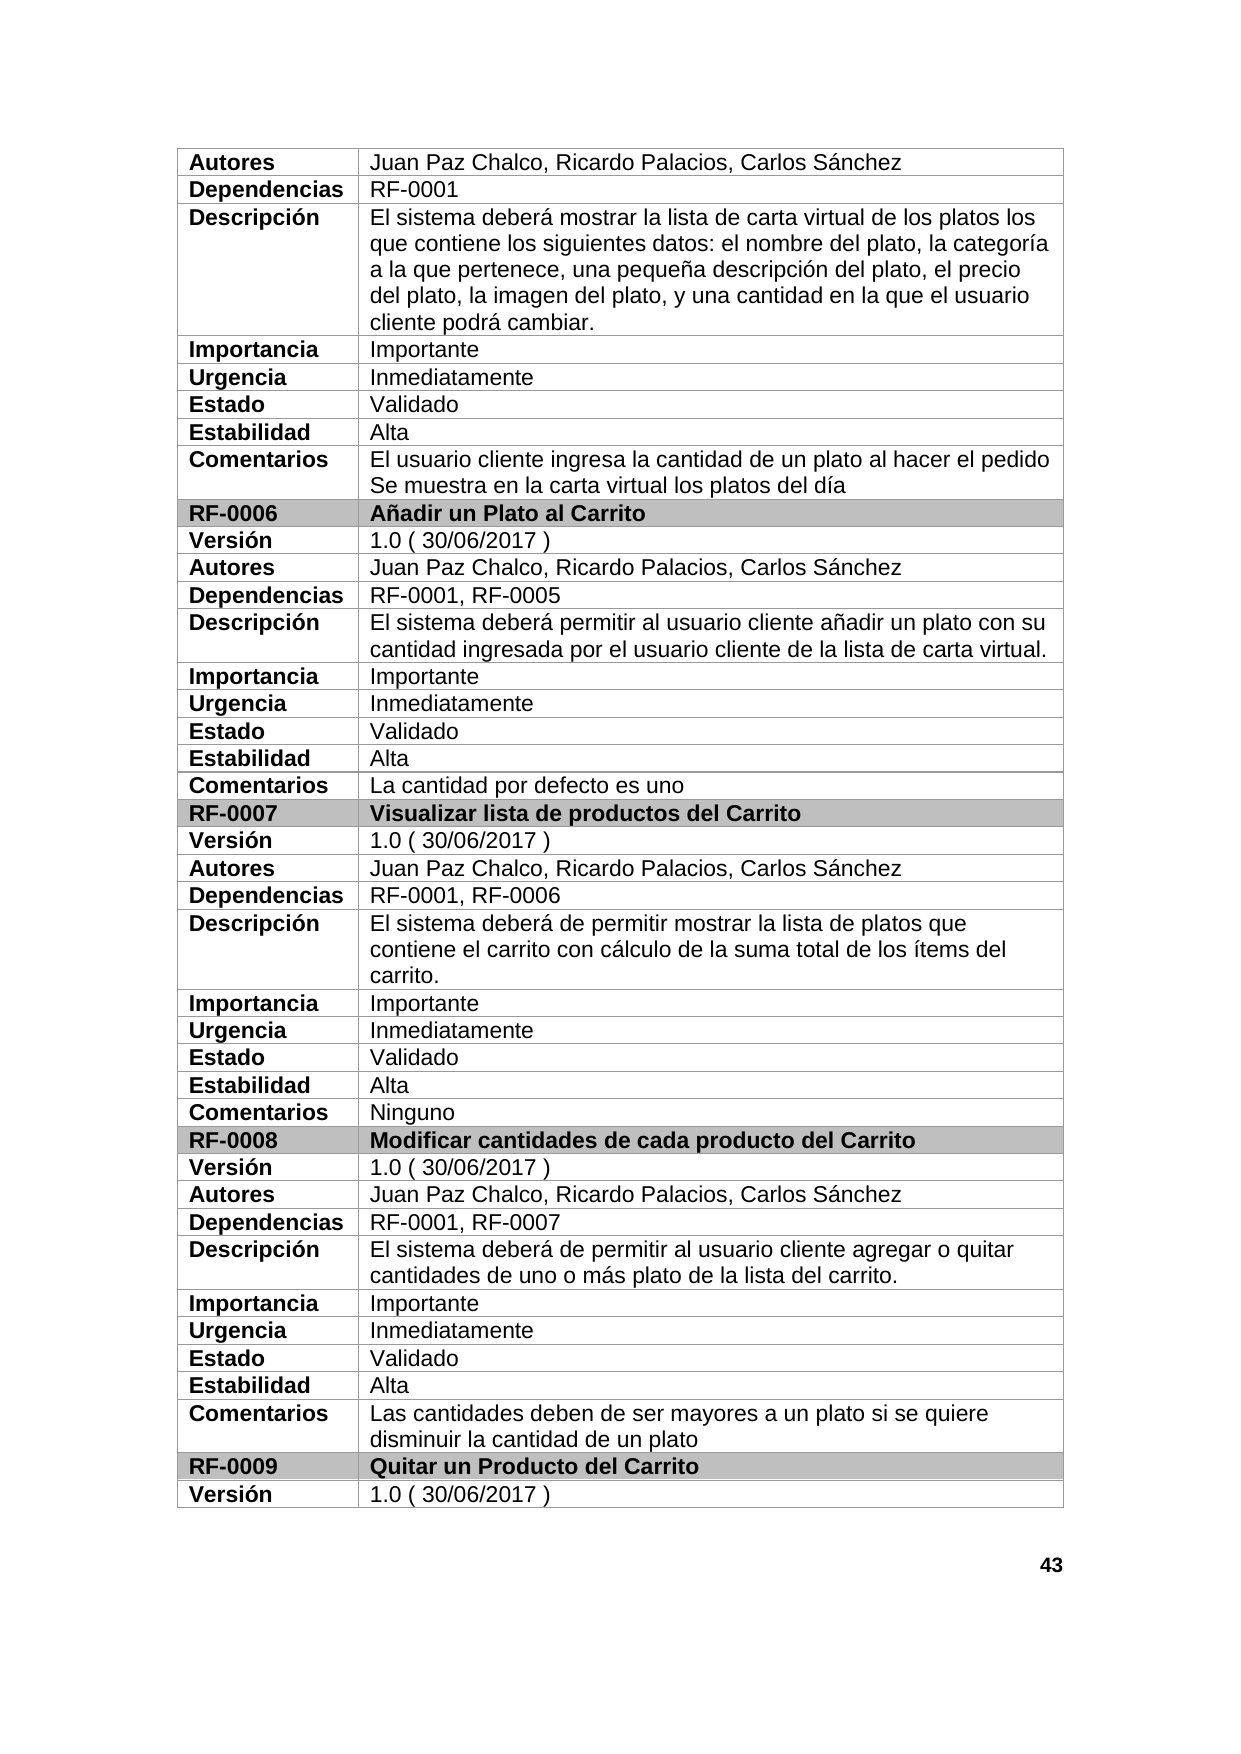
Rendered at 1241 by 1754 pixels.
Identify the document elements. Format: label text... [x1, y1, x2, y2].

table_cell Importancia [178, 663, 358, 689]
table_cell Estabilidad [178, 745, 358, 771]
table_cell Validado [359, 718, 1063, 744]
table_cell El sistema deberá mostrar la lista de carta virtual de los platos los que contiene los siguientes datos: el nombre del plato, la categoría a la que pertenece, una pequeña descripción del plato, el precio del plato, la imagen del plato, y una cantidad en la que el usuario cliente podrá cambiar. [359, 204, 1063, 335]
table_cell Dependencias [178, 1209, 358, 1235]
table_cell Juan Paz Chalco, Ricardo Palacios, Carlos Sánchez [359, 149, 1063, 175]
table_cell Inmediatamente [359, 690, 1063, 717]
table_cell Estado [178, 391, 358, 417]
table_cell Comentarios [178, 1099, 358, 1126]
table_cell Importancia [178, 336, 358, 363]
table_cell Versión [178, 827, 358, 854]
table_cell RF-0006 [178, 500, 358, 526]
table_cell Estabilidad [178, 1072, 358, 1098]
table_cell RF-0001, RF-0007 [359, 1209, 1063, 1235]
table_cell RF-0001 [359, 176, 1063, 202]
table_cell Comentarios [178, 773, 358, 799]
table_cell Importante [359, 663, 1063, 689]
table_cell Versión [178, 1481, 358, 1507]
table_cell 1.0 ( 30/06/2017 ) [359, 827, 1063, 854]
table_cell Versión [178, 527, 358, 553]
table_cell Urgencia [178, 1017, 358, 1043]
table_cell Las cantidades deben de ser mayores a un plato si se quiere disminuir la cantidad de un plato [359, 1400, 1063, 1452]
table_cell Estado [178, 1345, 358, 1371]
table_cell Urgencia [178, 364, 358, 390]
table_cell El sistema deberá de permitir mostrar la lista de platos que contiene el carrito con cálculo de la suma total de los ítems del carrito. [359, 910, 1063, 988]
table_cell Alta [359, 745, 1063, 771]
table_cell Alta [359, 1372, 1063, 1398]
table_cell Importante [359, 336, 1063, 363]
table_cell El usuario cliente ingresa la cantidad de un plato al hacer el pedido Se muestra en la carta virtual los platos del día [359, 446, 1063, 498]
table_cell Alta [359, 419, 1063, 445]
table_cell RF-0007 [178, 800, 358, 826]
table_cell Importante [359, 1290, 1063, 1316]
table_cell Autores [178, 554, 358, 581]
table_cell El sistema deberá permitir al usuario cliente añadir un plato con su cantidad ingresada por el usuario cliente de la lista de carta virtual. [359, 609, 1063, 662]
table_cell El sistema deberá de permitir al usuario cliente agregar o quitar cantidades de uno o más plato de la lista del carrito. [359, 1236, 1063, 1289]
table_cell Validado [359, 1345, 1063, 1371]
table_cell Quitar un Producto del Carrito [359, 1453, 1063, 1479]
table_cell Descripción [178, 910, 358, 988]
table_cell Juan Paz Chalco, Ricardo Palacios, Carlos Sánchez [359, 1181, 1063, 1208]
table_cell Urgencia [178, 690, 358, 717]
table_cell Dependencias [178, 582, 358, 608]
table_cell Descripción [178, 1236, 358, 1289]
table_cell La cantidad por defecto es uno [359, 773, 1063, 799]
table_cell Descripción [178, 609, 358, 662]
table_cell Estado [178, 718, 358, 744]
table_cell Importancia [178, 990, 358, 1016]
table_cell Juan Paz Chalco, Ricardo Palacios, Carlos Sánchez [359, 554, 1063, 581]
table_cell Estado [178, 1044, 358, 1071]
table_cell Inmediatamente [359, 1317, 1063, 1344]
table_cell Dependencias [178, 882, 358, 908]
table_cell Validado [359, 391, 1063, 417]
table_cell Autores [178, 1181, 358, 1208]
table_cell Comentarios [178, 1400, 358, 1452]
table_cell Descripción [178, 204, 358, 335]
table_cell Dependencias [178, 176, 358, 202]
table_cell 1.0 ( 30/06/2017 ) [359, 1481, 1063, 1507]
table_cell Modificar cantidades de cada producto del Carrito [359, 1127, 1063, 1153]
table_cell RF-0001, RF-0005 [359, 582, 1063, 608]
table_cell Estabilidad [178, 419, 358, 445]
table_cell Ninguno [359, 1099, 1063, 1126]
table_cell Alta [359, 1072, 1063, 1098]
table_cell RF-0008 [178, 1127, 358, 1153]
table_cell Juan Paz Chalco, Ricardo Palacios, Carlos Sánchez [359, 855, 1063, 881]
table_cell Importante [359, 990, 1063, 1016]
table_cell Visualizar lista de productos del Carrito [359, 800, 1063, 826]
table_cell Urgencia [178, 1317, 358, 1344]
table_cell Autores [178, 855, 358, 881]
table_cell Estabilidad [178, 1372, 358, 1398]
table_cell Validado [359, 1044, 1063, 1071]
table_cell Inmediatamente [359, 364, 1063, 390]
table_cell RF-0001, RF-0006 [359, 882, 1063, 908]
table_cell RF-0009 [178, 1453, 358, 1479]
table_cell Autores [178, 149, 358, 175]
table_cell Importancia [178, 1290, 358, 1316]
table_cell 1.0 ( 30/06/2017 ) [359, 1154, 1063, 1180]
table_cell Versión [178, 1154, 358, 1180]
table_cell Comentarios [178, 446, 358, 498]
table_cell 1.0 ( 30/06/2017 ) [359, 527, 1063, 553]
table_cell Inmediatamente [359, 1017, 1063, 1043]
table_cell Añadir un Plato al Carrito [359, 500, 1063, 526]
